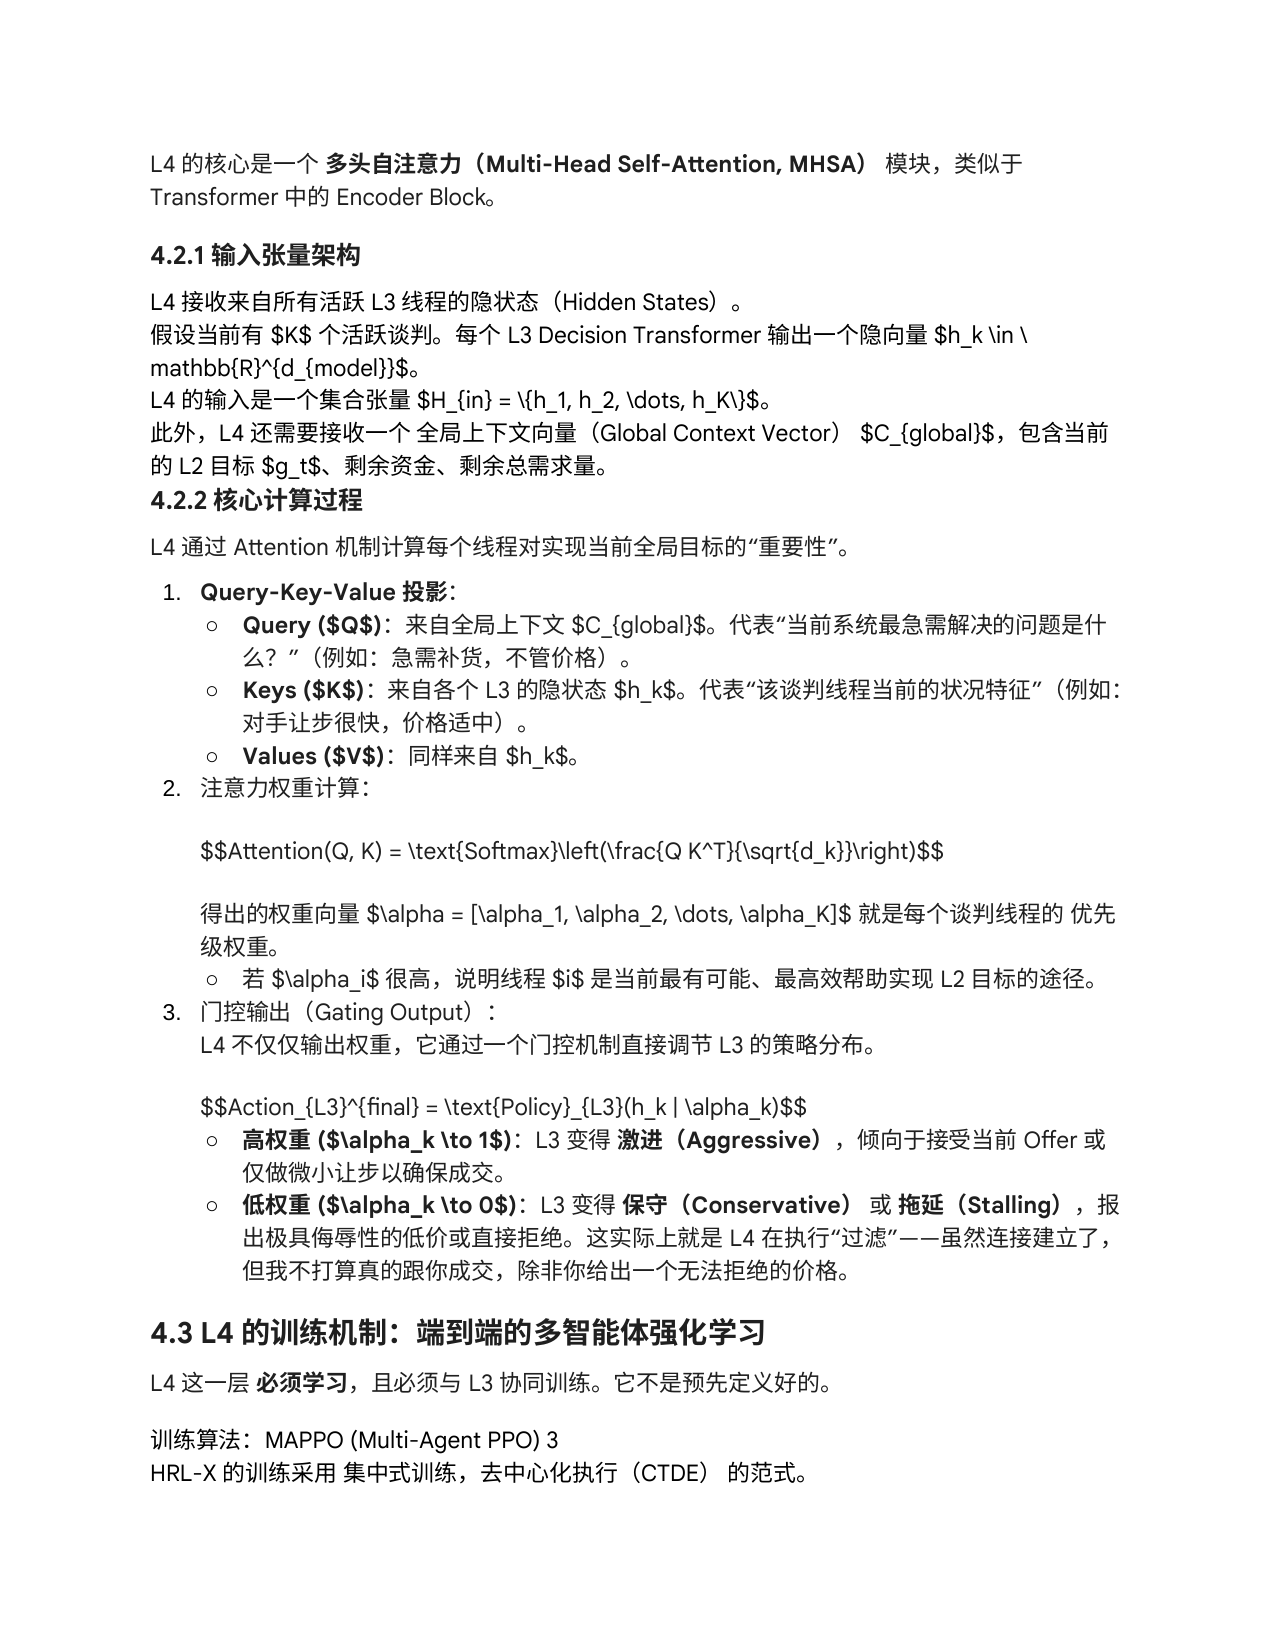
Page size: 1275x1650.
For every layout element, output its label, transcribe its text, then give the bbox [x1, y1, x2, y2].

subtitle 4.2.1 输入张量架构 [150, 240, 1125, 272]
list 门控输出（Gating Output）： L4 不仅仅输出权重，它通过一个门控机制直接调节 L3 的策略分布。 $$Action_{L3}^{final} = \text{Policy}_{L3}(h_k | \alpha_k)$$ [162, 998, 1125, 1122]
list 低权重 ($\alpha_k \to 0$)：L3 变得 保守（Conservative） 或 拖延（Stalling），报出极具侮辱性的低价或直接拒绝。这实际上就是 L4 在执行“过滤”——虽然连接建立了，但我不打算真的跟你成交，除非你给出一个无法拒绝的价格。 [205, 1192, 1125, 1286]
list Query ($Q$)：来自全局上下文 $C_{global}$。代表“当前系统最急需解决的问题是什么？”（例如：急需补货，不管价格）。 [205, 611, 1125, 672]
list 若 $\alpha_i$ 很高，说明线程 $i$ 是当前最有可能、最高效帮助实现 L2 目标的途径。 [205, 965, 1125, 994]
list Values ($V$)：同样来自 $h_k$。 [205, 742, 1125, 771]
list 注意力权重计算： $$Attention(Q, K) = \text{Softmax}\left(\frac{Q K^T}{\sqrt{d_k}}\right)$$ 得出的权重向量 $\alpha = [\alpha_1, \alpha_2, \dots, \alpha_K]$ 就是每个谈判线程的 优先级权重。 [162, 774, 1125, 961]
subtitle 4.3 L4 的训练机制：端到端的多智能体强化学习 [150, 1315, 1125, 1351]
text L4 的输入是一个集合张量 $H_{in} = \{h_1, h_2, \dots, h_K\}$。 [150, 387, 1125, 416]
list 高权重 ($\alpha_k \to 1$)：L3 变得 激进（Aggressive），倾向于接受当前 Offer 或仅做微小让步以确保成交。 [205, 1126, 1125, 1188]
text L4 的核心是一个 多头自注意力（Multi-Head Self-Attention, MHSA） 模块，类似于 Transformer 中的 Encoder Block。 [150, 150, 1125, 211]
text L4 接收来自所有活跃 L3 线程的隐状态（Hidden States）。 [150, 289, 1125, 317]
text L4 这一层 必须学习，且必须与 L3 协同训练。它不是预先定义好的。 [150, 1369, 1125, 1398]
list Keys ($K$)：来自各个 L3 的隐状态 $h_k$。代表“该谈判线程当前的状况特征”（例如：对手让步很快，价格适中）。 [205, 676, 1125, 738]
text 训练算法：MAPPO (Multi-Agent PPO) 3 [150, 1427, 1125, 1455]
list Query-Key-Value 投影： [162, 578, 1125, 607]
text 假设当前有 $K$ 个活跃谈判。每个 L3 Decision Transformer 输出一个隐向量 $h_k \in \mathbb{R}^{d_{model}}$。 [150, 321, 1125, 383]
text HRL-X 的训练采用 集中式训练，去中心化执行（CTDE） 的范式。 [150, 1459, 1125, 1488]
text 此外，L4 还需要接收一个 全局上下文向量（Global Context Vector） $C_{global}$，包含当前的 L2 目标 $g_t$、剩余资金、剩余总需求量。 [150, 419, 1125, 481]
text L4 通过 Attention 机制计算每个线程对实现当前全局目标的“重要性”。 [150, 533, 1125, 562]
subtitle 4.2.2 核心计算过程 [150, 485, 1125, 516]
